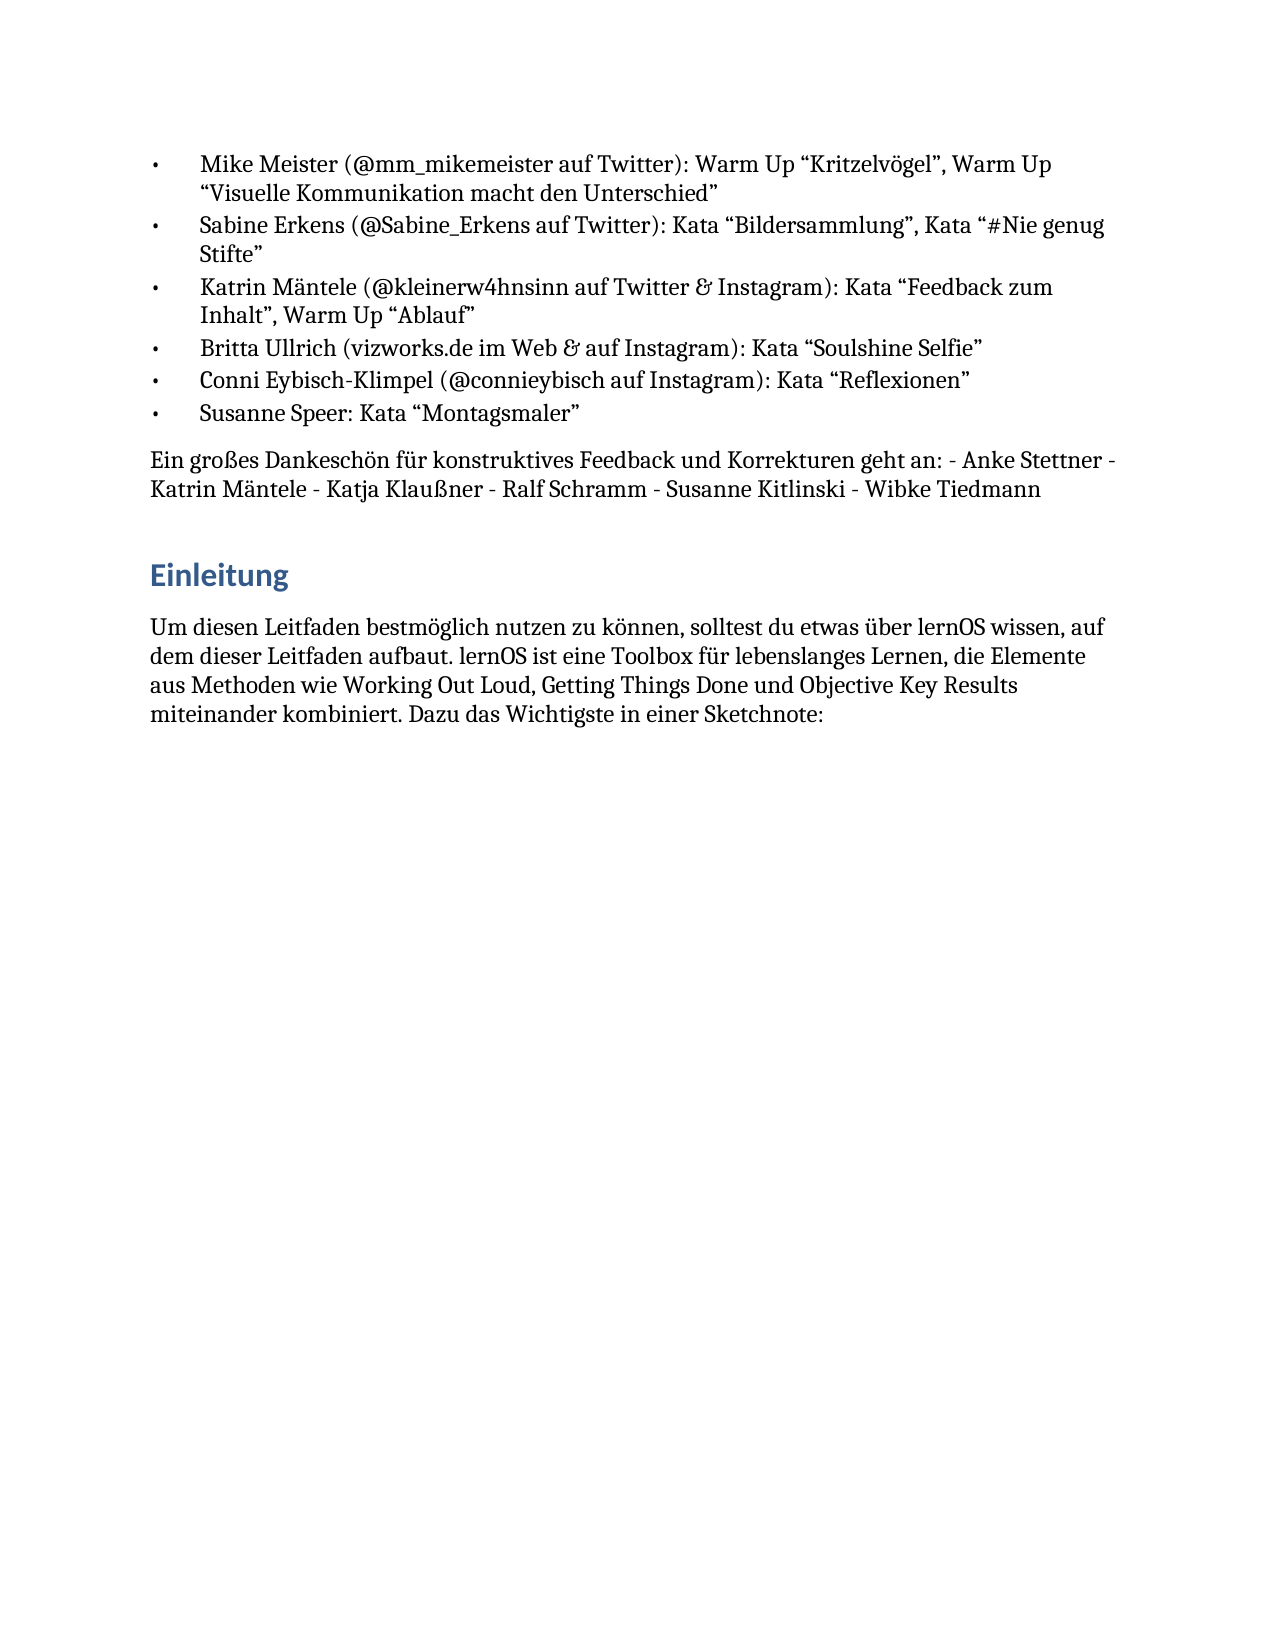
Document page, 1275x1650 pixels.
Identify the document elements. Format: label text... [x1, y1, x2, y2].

list Katrin Mäntele (@kleinerw4hnsinn auf Twitter & Instagram): Kata “Feedback zum Inhalt”, Warm Up “Ablauf” [150, 272, 1125, 330]
list Britta Ullrich (vizworks.de im Web & auf Instagram): Kata “Soulshine Selfie” [150, 334, 1125, 362]
list Susanne Speer: Kata “Montagsmaler” [150, 399, 1125, 427]
list Sabine Erkens (@Sabine_Erkens auf Twitter): Kata “Bildersammlung”, Kata “#Nie genug Stifte” [150, 211, 1125, 269]
text Um diesen Leitfaden bestmöglich nutzen zu können, solltest du etwas über lernOS wissen, auf dem dieser Leitfaden aufbaut. lernOS ist eine Toolbox für lebenslanges Lernen, die Elemente aus Methoden wie Working Out Loud, Getting Things Done und Objective Key Results miteinander kombiniert. Dazu das Wichtigste in einer Sketchnote: [150, 613, 1125, 728]
list Mike Meister (@mm_mikemeister auf Twitter): Warm Up “Kritzelvögel”, Warm Up “Visuelle Kommunikation macht den Unterschied” [150, 150, 1125, 207]
list Conni Eybisch-Klimpel (@connieybisch auf Instagram): Kata “Reflexionen” [150, 366, 1125, 395]
text Ein großes Dankeschön für konstruktives Feedback und Korrekturen geht an: - Anke Stettner - Katrin Mäntele - Katja Klaußner - Ralf Schramm - Susanne Kitlinski - Wibke Tiedmann [150, 446, 1125, 504]
subtitle Einleitung [150, 554, 1125, 594]
